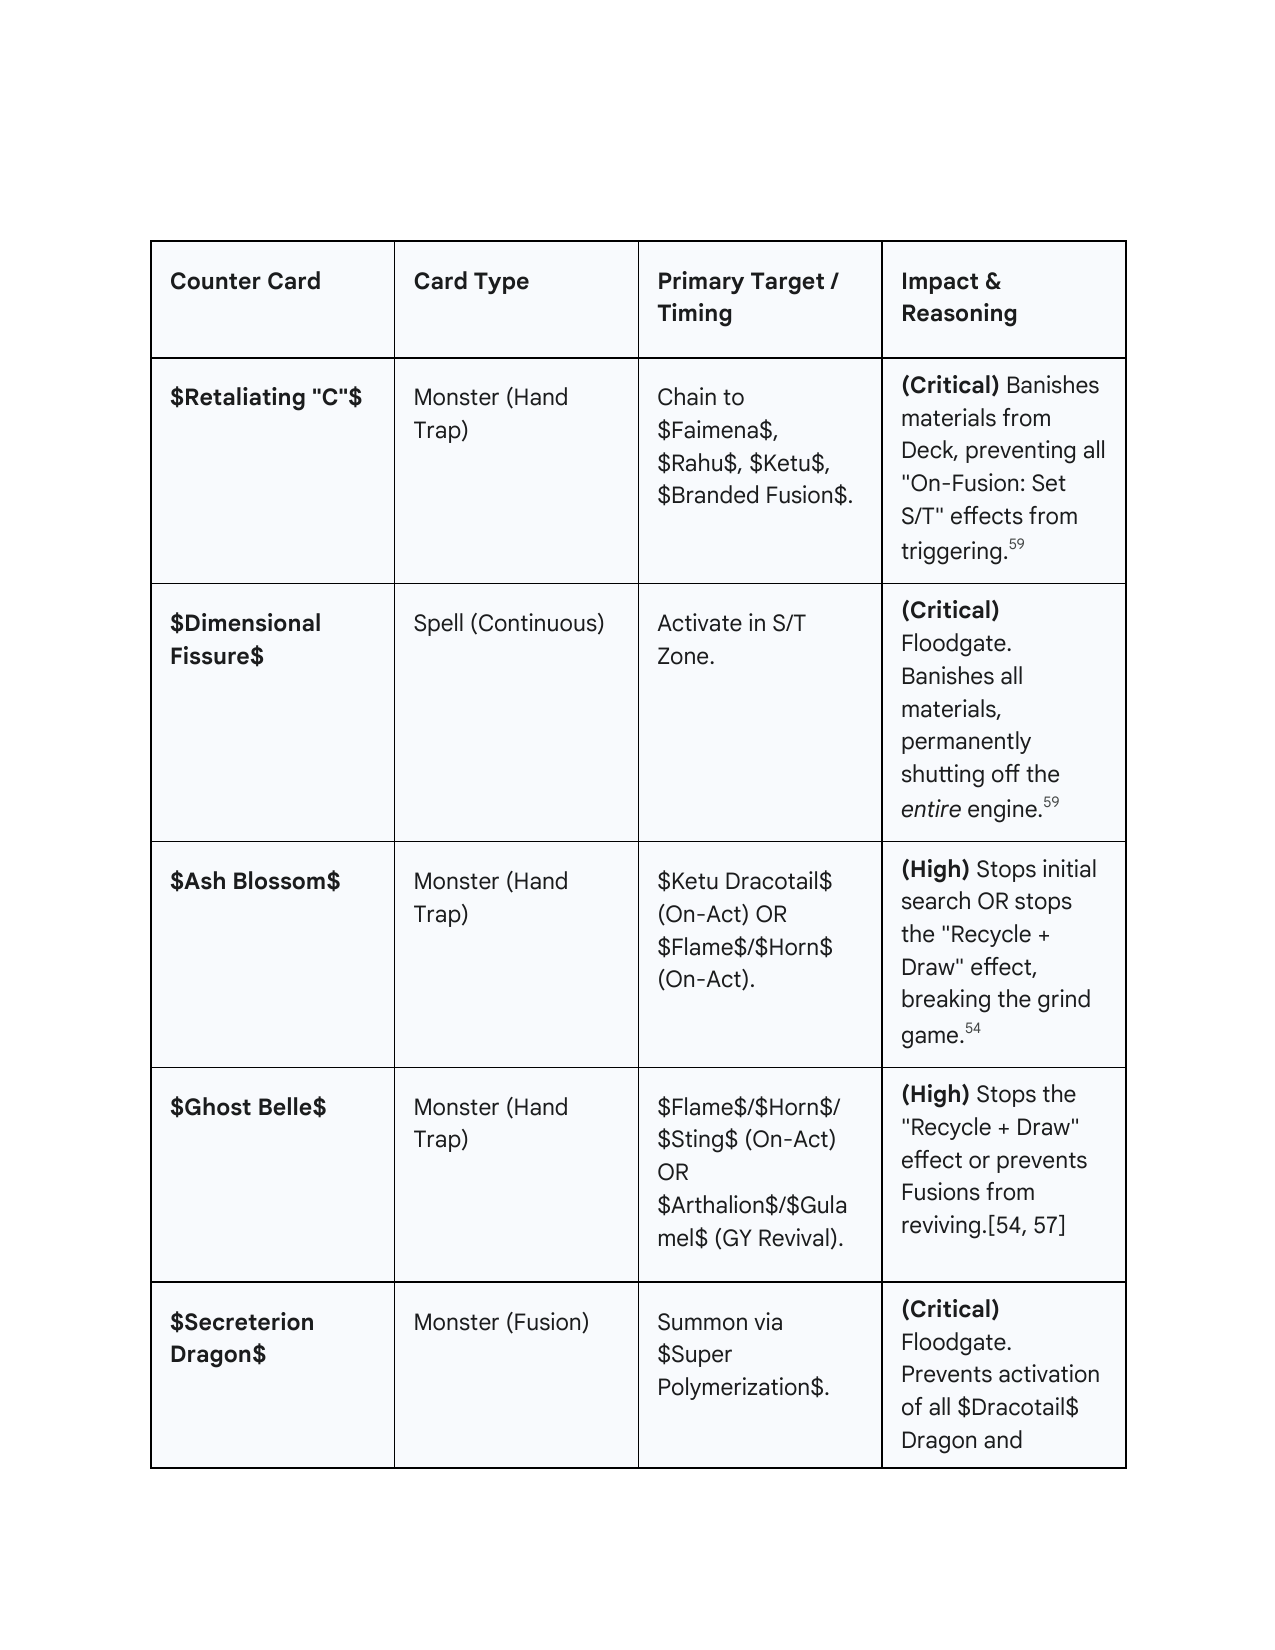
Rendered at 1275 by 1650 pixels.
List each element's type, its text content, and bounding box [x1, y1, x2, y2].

table_cell (High) Stops initial search OR stops the "Recycle + Draw" effect, breaking the grind game.54 [883, 842, 1125, 1066]
table_header Counter Card [152, 242, 394, 357]
table_cell Monster (Fusion) [395, 1283, 638, 1467]
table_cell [639, 1283, 881, 1467]
table_cell Activate in S/T Zone. [639, 584, 881, 841]
table_header Primary Target / Timing [639, 242, 881, 357]
table_header Card Type [395, 242, 638, 357]
table_cell Chain to $Faimena$, $Rahu$, $Ketu$, $Branded Fusion$. [639, 359, 881, 583]
table_cell $Ghost Belle$ [152, 1068, 394, 1281]
table_cell (Critical) Floodgate. Banishes all materials, permanently shutting off the entire engine.59 [883, 584, 1125, 841]
table_cell $Dimensional Fissure$ [152, 584, 394, 841]
table_cell $Ketu Dracotail$ (On-Act) OR $Flame$/$Horn$ (On-Act). [639, 842, 881, 1066]
table_cell Spell (Continuous) [395, 584, 638, 841]
table_cell (High) Stops the "Recycle + Draw" effect or prevents Fusions from reviving.[54, 57] [883, 1068, 1125, 1281]
table_cell Monster (Hand Trap) [395, 842, 638, 1066]
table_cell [152, 1283, 394, 1467]
table_cell Monster (Hand Trap) [395, 1068, 638, 1281]
table_header Impact & Reasoning [883, 242, 1125, 357]
table_cell Monster (Hand Trap) [395, 359, 638, 583]
table_cell (Critical) Banishes materials from Deck, preventing all "On-Fusion: Set S/T" effects from triggering.59 [883, 359, 1125, 583]
table_cell $Retaliating "C"$ [152, 359, 394, 583]
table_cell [883, 1283, 1125, 1467]
table_cell $Ash Blossom$ [152, 842, 394, 1066]
table_cell $Flame$/$Horn$/$Sting$ (On-Act) OR $Arthalion$/$Gulamel$ (GY Revival). [639, 1068, 881, 1281]
